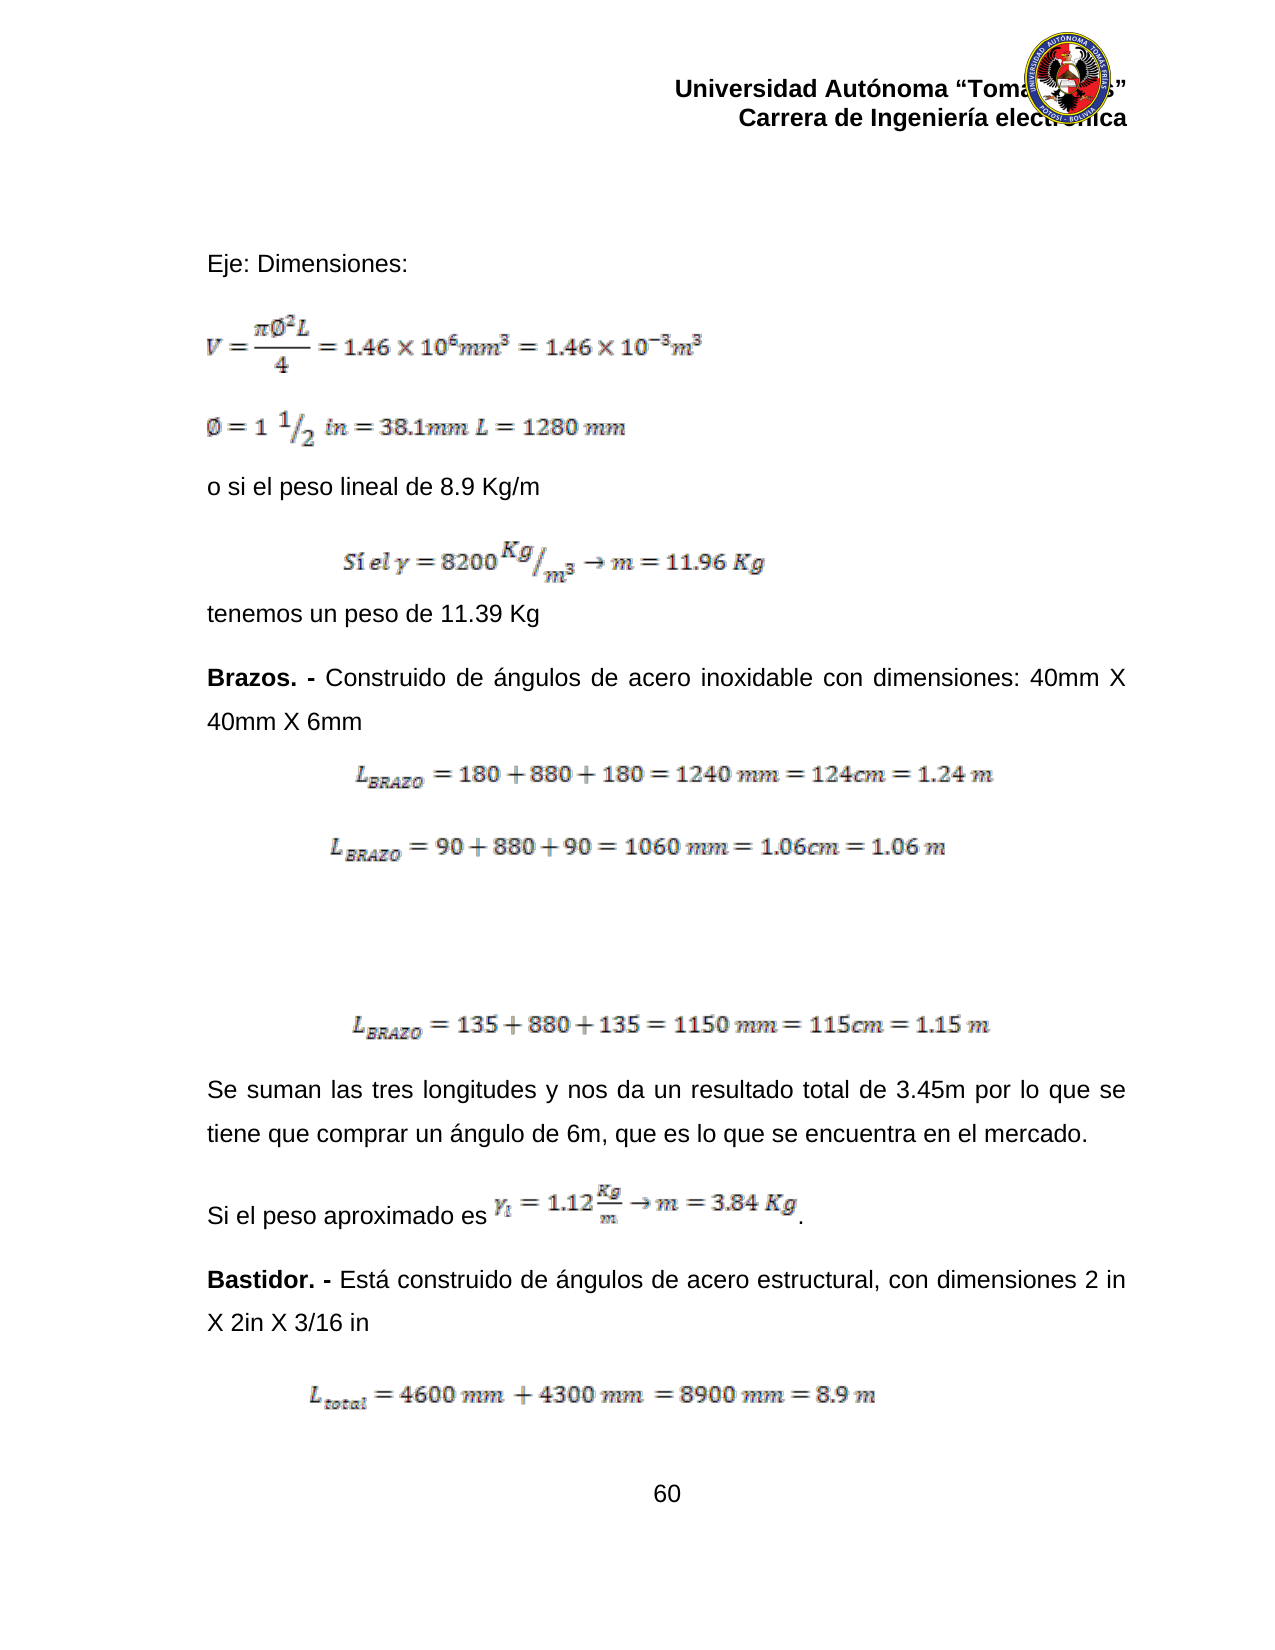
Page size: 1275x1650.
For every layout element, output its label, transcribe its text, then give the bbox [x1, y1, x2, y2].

picture [340, 1011, 994, 1041]
text Se suman las tres longitudes y nos da un resultado total de 3.45m por lo que se tiene que comprar un ángulo de 6m, que es lo que se encuentra en el mercado. [207, 1076, 1127, 1147]
text Brazos. - Construido de ángulos de acero inoxidable con dimensiones: 40mm X 40mm X 6mm [207, 663, 1127, 735]
picture [206, 408, 626, 448]
picture [206, 312, 705, 373]
text Bastidor. - Está construido de ángulos de acero estructural, con dimensiones 2 in X 2in X 3/16 in [207, 1265, 1127, 1337]
text tenemos un peso de 11.39 Kg [207, 599, 1127, 628]
picture [1024, 32, 1111, 124]
text Eje: Dimensiones: [207, 249, 1127, 278]
picture [337, 760, 997, 790]
picture [494, 1182, 798, 1225]
picture [309, 1381, 875, 1411]
picture [343, 537, 766, 603]
picture [330, 832, 945, 863]
text o si el peso lineal de 8.9 Kg/m [207, 471, 1127, 500]
